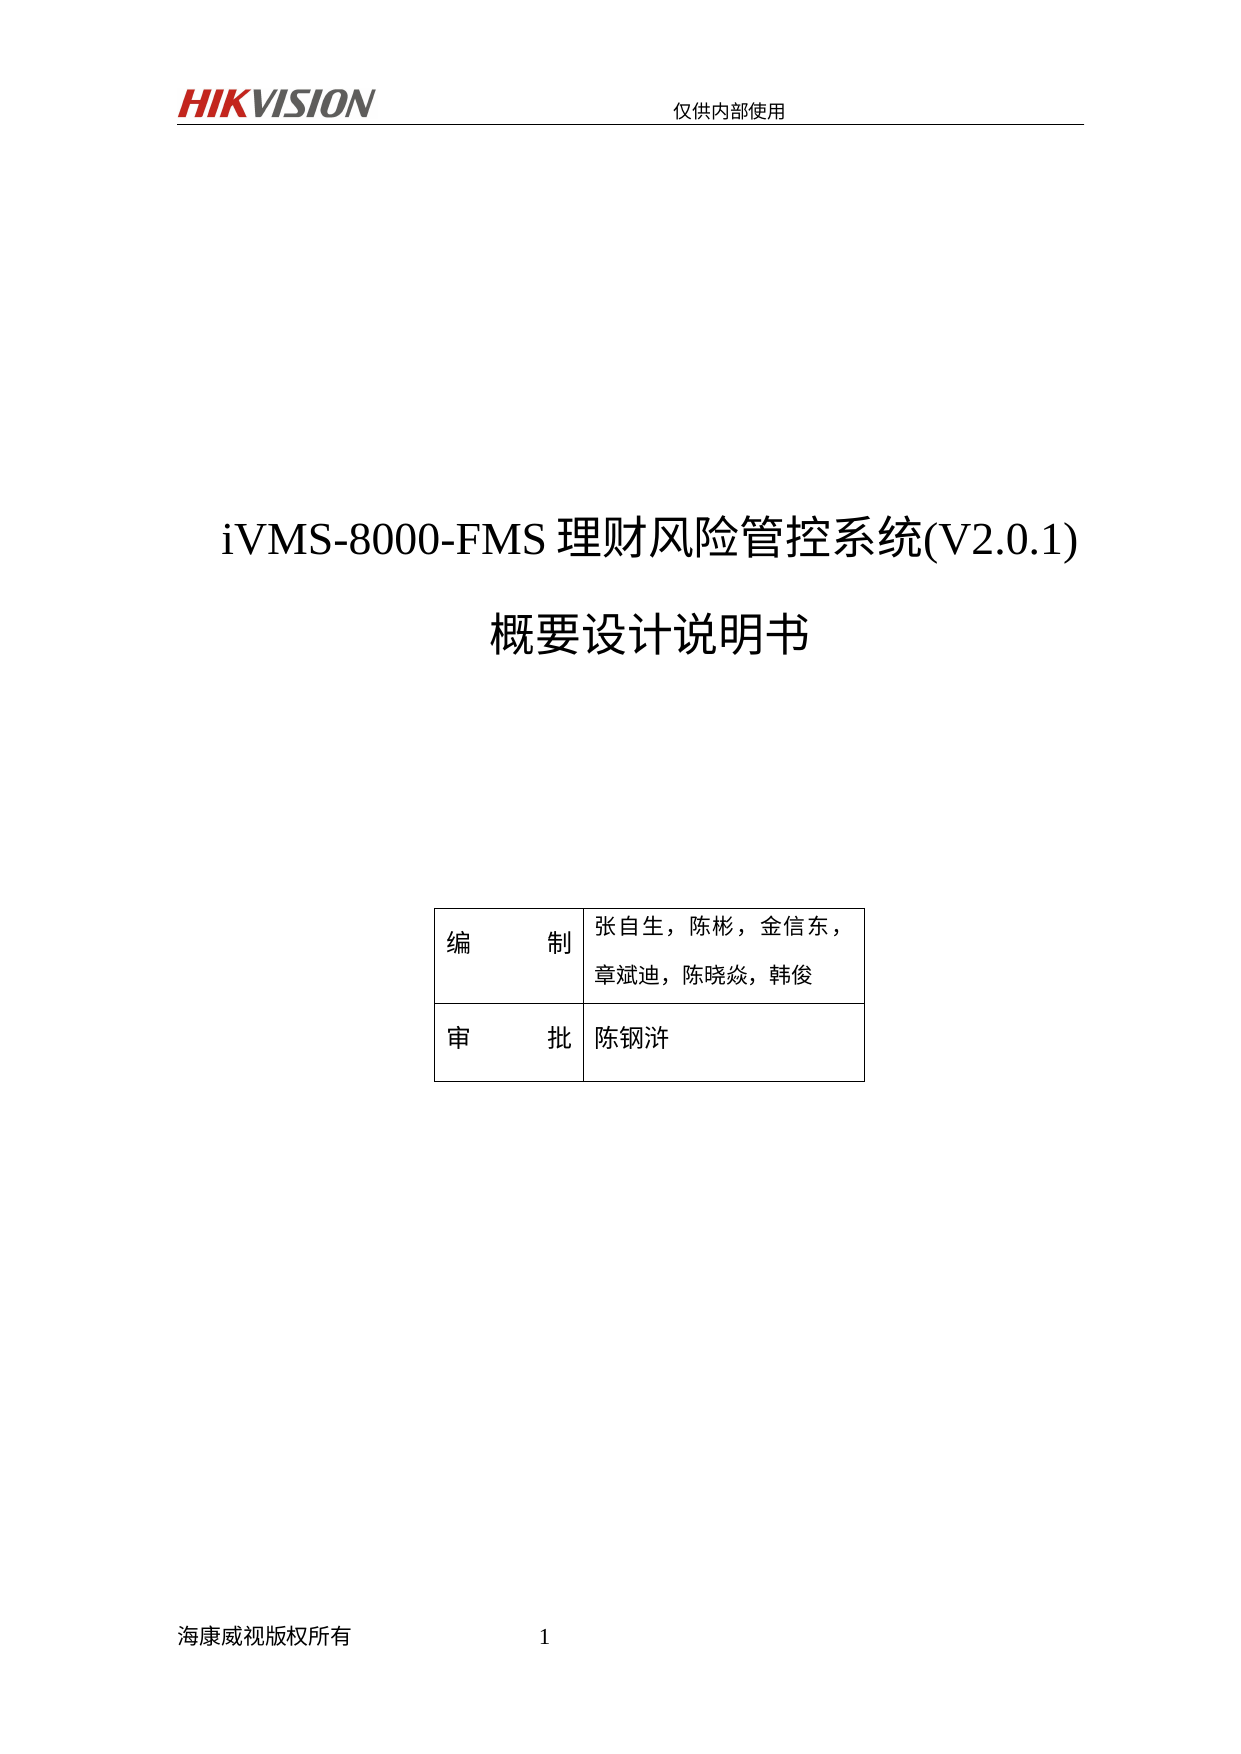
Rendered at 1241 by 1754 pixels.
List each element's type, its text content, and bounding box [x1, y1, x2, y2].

title 概要设计说明书 [177, 583, 1122, 680]
table_header 编制 [435, 909, 583, 1003]
table_header 张自生，陈彬，金信东，章斌迪，陈晓焱，韩俊 [584, 909, 864, 1003]
title iVMS-8000-FMS理财风险管控系统(V2.0.1) [177, 485, 1122, 583]
table_cell 陈钢浒 [584, 1004, 864, 1081]
picture [177, 88, 379, 119]
table_cell 审批 [435, 1004, 583, 1081]
